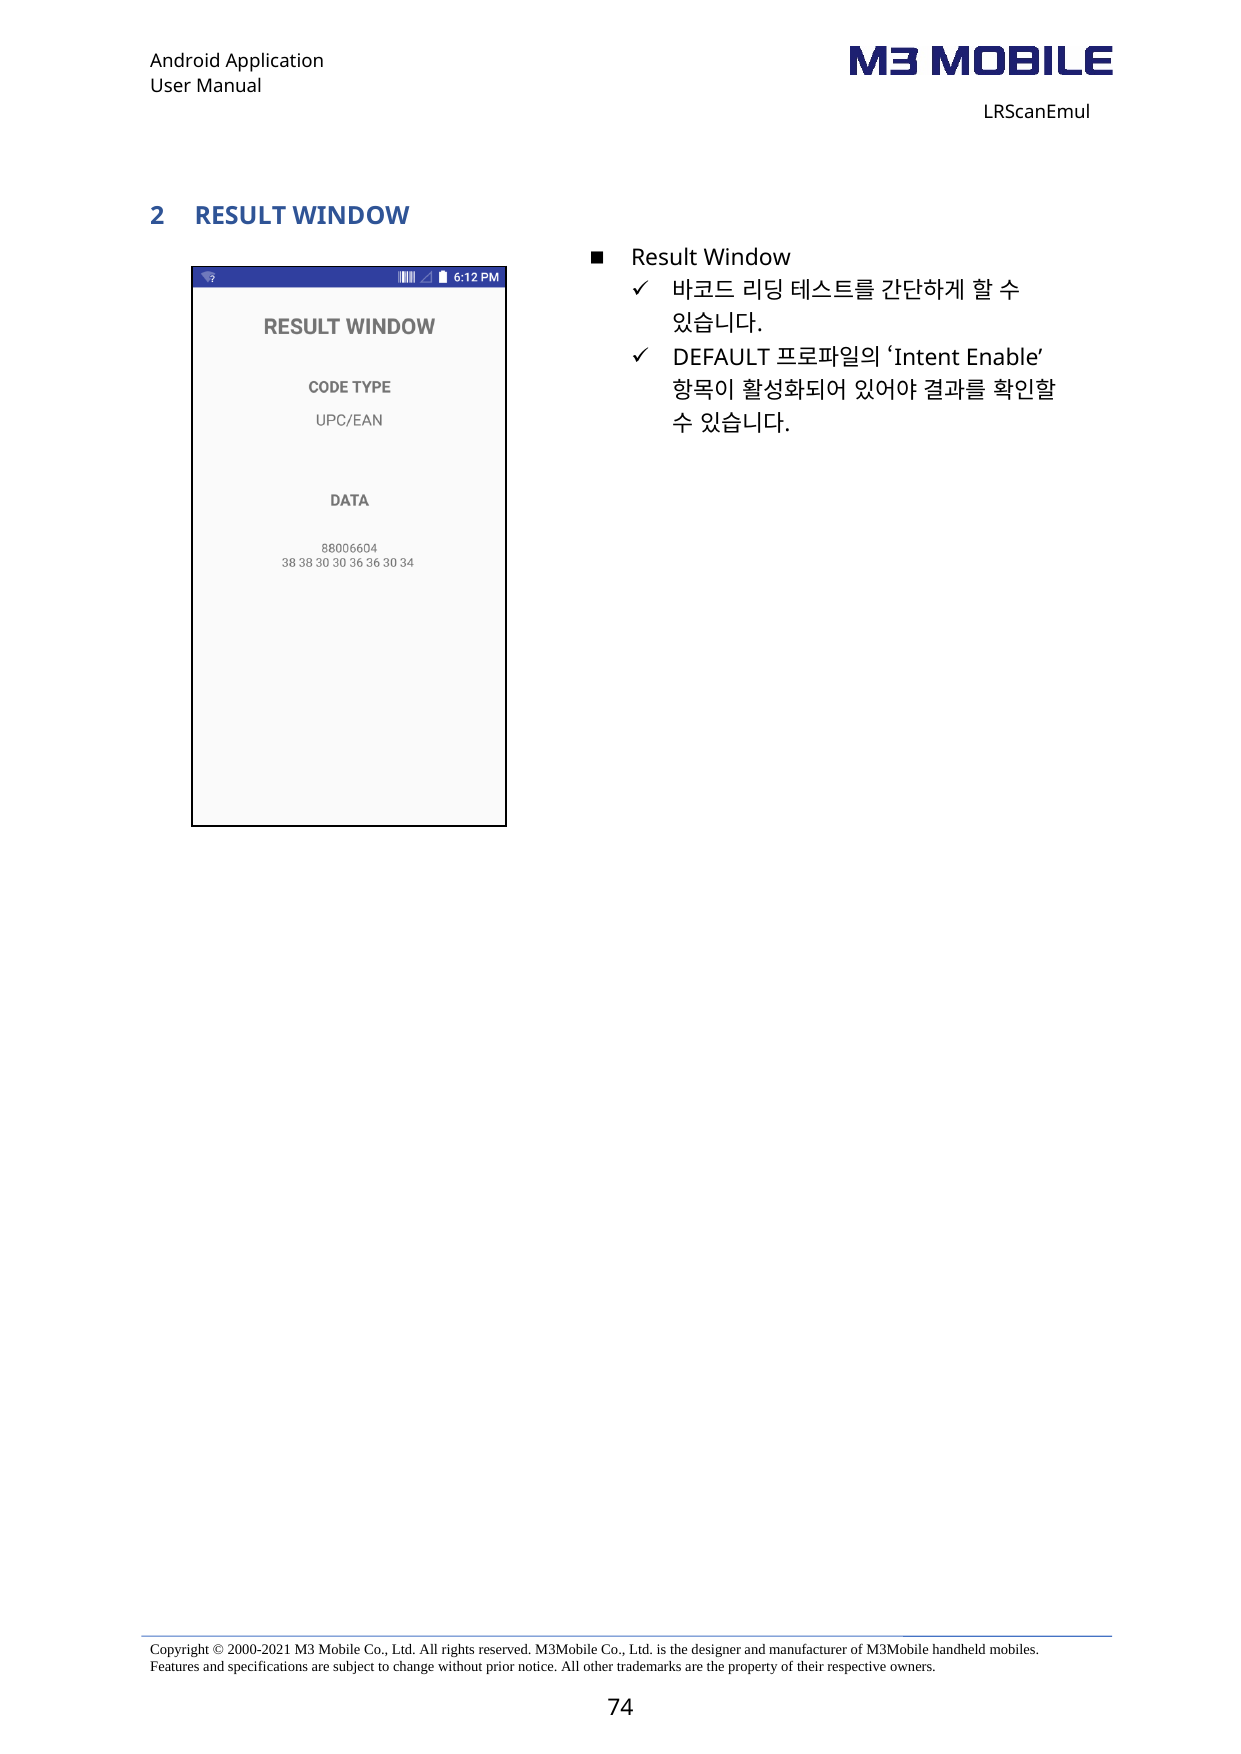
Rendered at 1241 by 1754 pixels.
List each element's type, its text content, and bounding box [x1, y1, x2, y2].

picture [850, 46, 1113, 75]
table_header Result Window 바코드 리딩 테스트를 간단하게 할 수 있습니다. DEFAULT 프로파일의 ‘Intent Enable’ 항목이 활성화되어 있어야 결과를 확인할 수 있습니다. [536, 241, 1068, 830]
subtitle RESULT WINDOW [150, 198, 1090, 232]
table_header [161, 241, 536, 830]
picture [193, 267, 505, 825]
